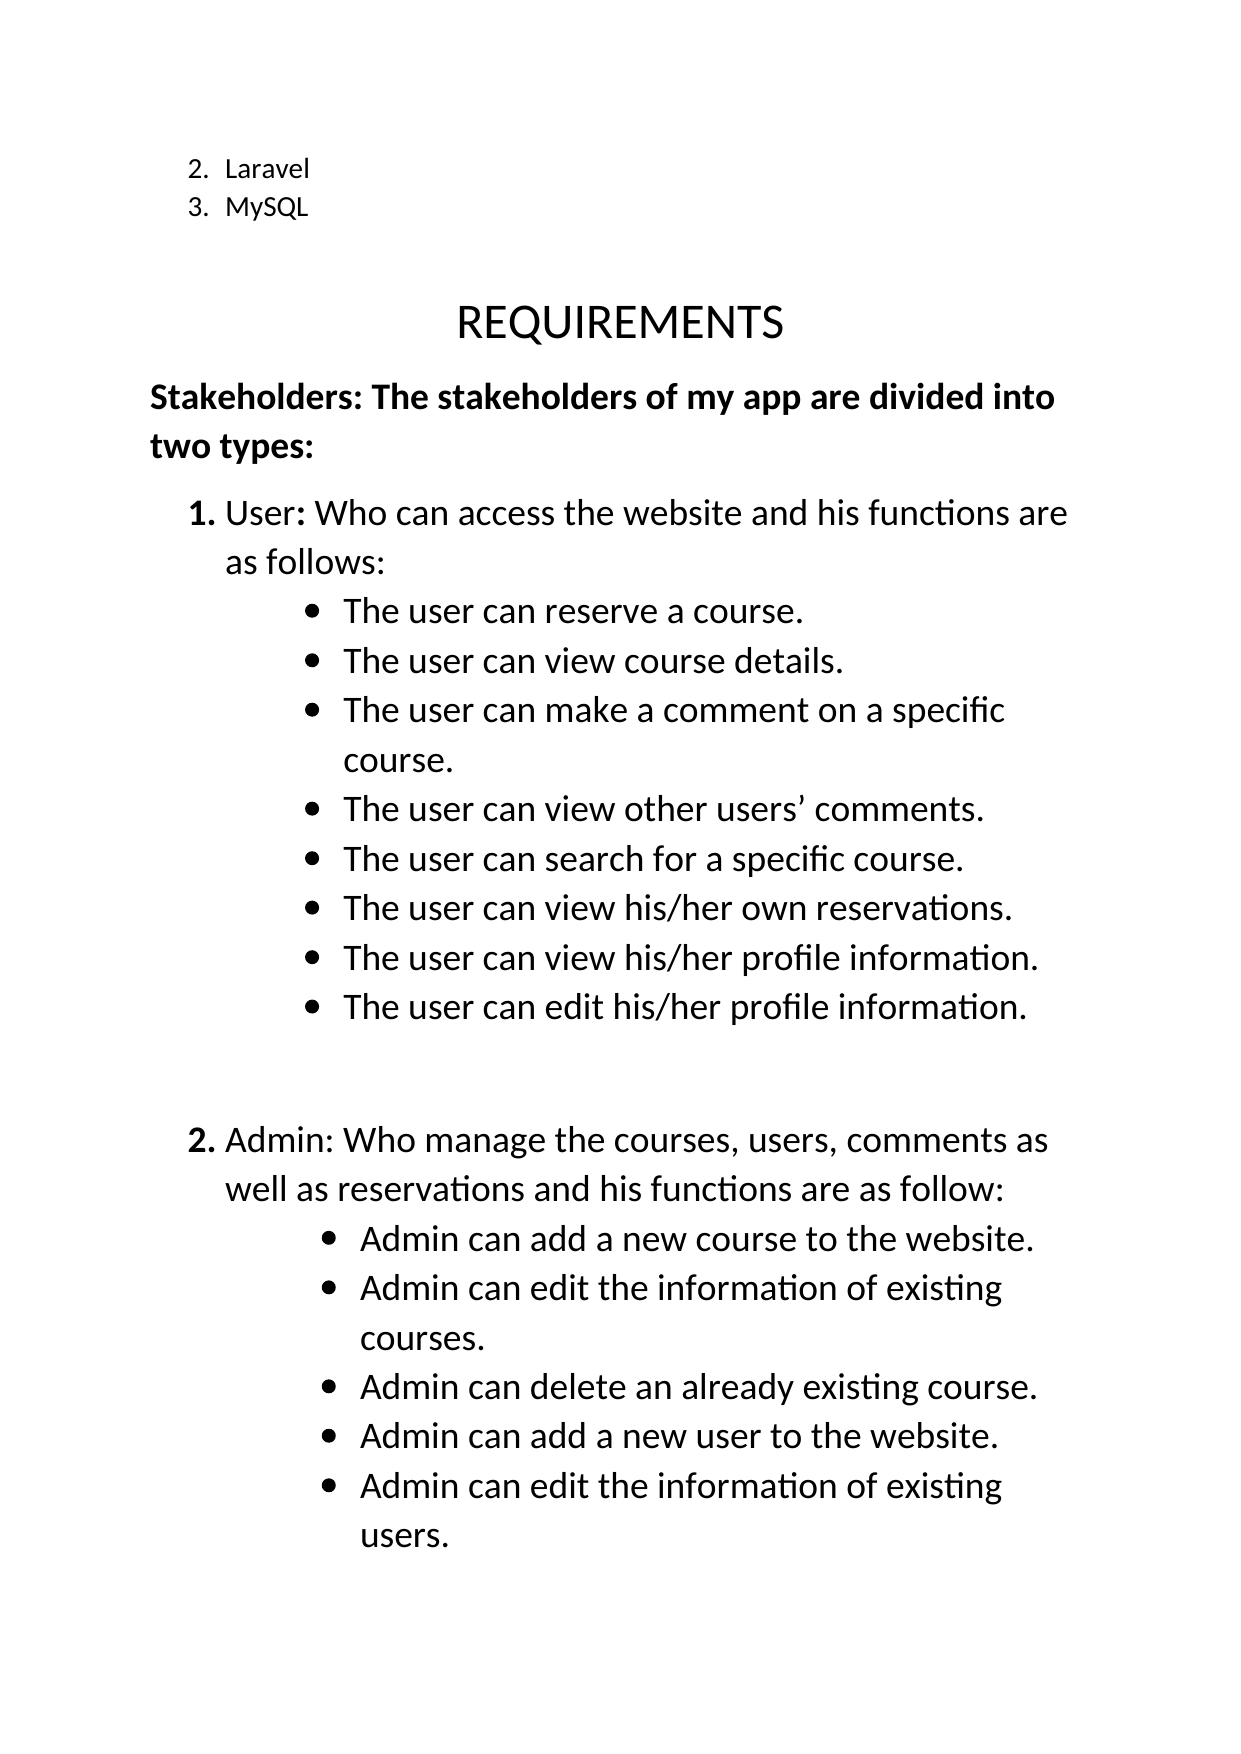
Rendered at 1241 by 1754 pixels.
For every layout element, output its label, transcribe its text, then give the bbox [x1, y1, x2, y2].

list Admin can edit the information of existing users. [322, 1462, 1090, 1557]
list Laravel [187, 150, 1090, 186]
list The user can view his/her own reservations. [306, 884, 1090, 930]
list The user can search for a specific course. [306, 835, 1090, 881]
list Admin can add a new user to the website. [322, 1412, 1090, 1458]
list The user can view his/her profile information. [306, 934, 1090, 980]
list MySQL [187, 188, 1090, 224]
list The user can reserve a course. [306, 587, 1090, 633]
list Admin can edit the information of existing courses. [322, 1264, 1090, 1359]
list User: Who can access the website and his functions are as follows: [187, 488, 1090, 584]
list Admin can add a new course to the website. [322, 1214, 1090, 1260]
text Stakeholders: The stakeholders of my app are divided into two types: [150, 373, 1090, 468]
list The user can view other users’ comments. [306, 785, 1090, 831]
list Admin: Who manage the courses, users, comments as well as reservations and his functions are as follow: [187, 1116, 1090, 1211]
list Admin can delete an already existing course. [322, 1363, 1090, 1409]
list The user can make a comment on a specific course. [306, 686, 1090, 782]
list The user can edit his/her profile information. [306, 983, 1090, 1029]
list The user can view course details. [306, 637, 1090, 683]
text REQUIREMENTS [150, 290, 1090, 351]
